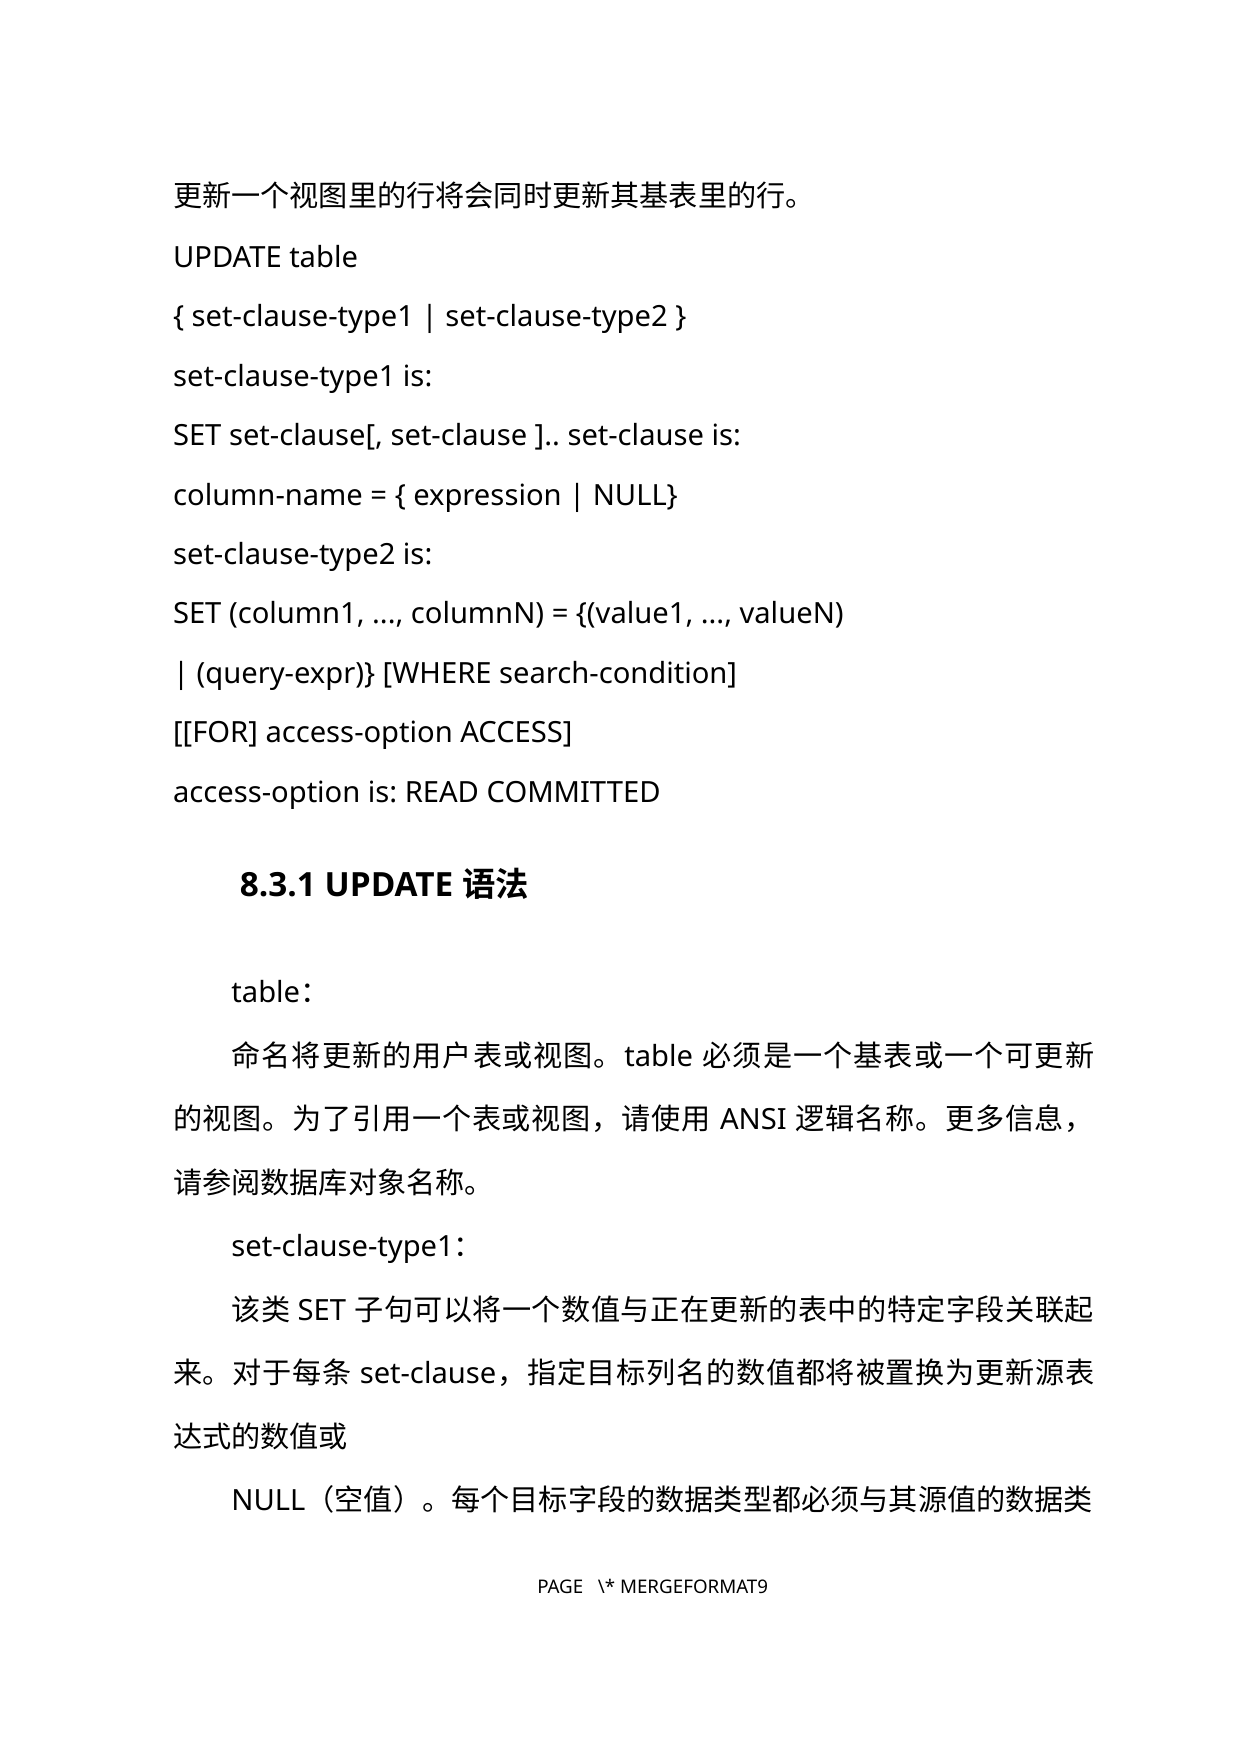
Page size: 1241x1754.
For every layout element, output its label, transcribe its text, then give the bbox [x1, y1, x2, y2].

subtitle 8.3.1 UPDATE 语法 [173, 858, 1094, 906]
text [173, 1477, 1094, 1519]
text table： [173, 968, 1094, 1011]
text column-name = { expression | NULL} [173, 474, 1094, 513]
text set-clause-type1： [173, 1223, 1094, 1265]
text SET set-clause[, set-clause ].. set-clause is: [173, 414, 1094, 454]
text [173, 172, 1094, 215]
text 该类 SET 子句可以将一个数值与正在更新的表中的特定字段关联起来。对于每条 set-clause，指定目标列名的数值都将被置换为更新源表达式的数值或 [173, 1286, 1094, 1456]
text | (query-expr)} [WHERE search-condition] [173, 652, 1094, 692]
text set-clause-type2 is: [173, 533, 1094, 573]
text [[FOR] access-option ACCESS] [173, 712, 1094, 751]
text SET (column1, ..., columnN) = {(value1, ..., valueN) [173, 593, 1094, 632]
text { set-clause-type1 | set-clause-type2 } [173, 295, 1094, 335]
text 命名将更新的用户表或视图。table 必须是一个基表或一个可更新的视图。为了引用一个表或视图，请使用 ANSI 逻辑名称。更多信息，请参阅数据库对象名称。 [173, 1032, 1094, 1201]
text UPDATE table [173, 236, 1094, 276]
text set-clause-type1 is: [173, 355, 1094, 394]
text access-option is: READ COMMITTED [173, 771, 1094, 811]
